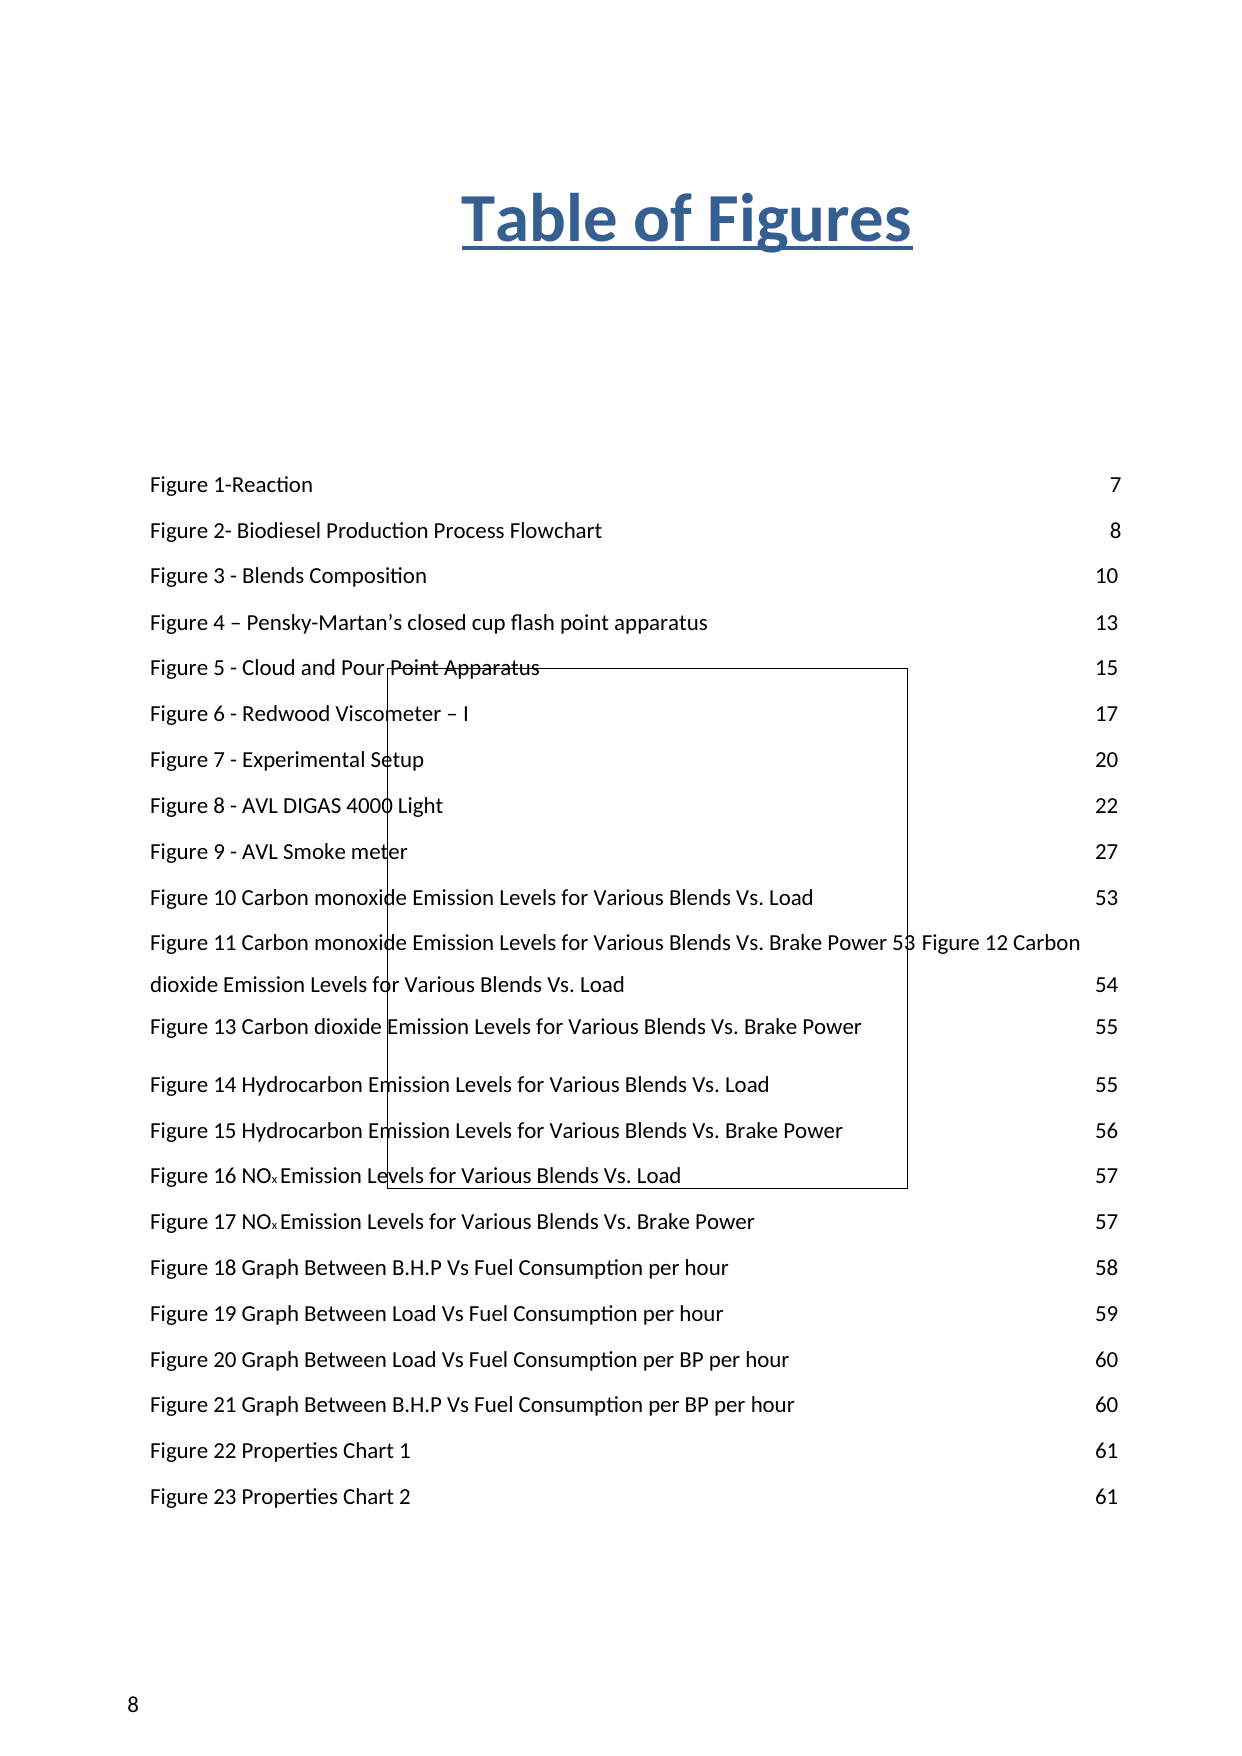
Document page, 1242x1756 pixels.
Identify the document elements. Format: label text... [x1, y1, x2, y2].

text Figure 11 Carbon monoxide Emission Levels for Various Blends Vs. Brake Power 53 Figure 12 Carbon dioxide Emission Levels for Various Blends Vs. Load 54 [150, 928, 1125, 998]
text Figure 1-Reaction 7 [150, 470, 1169, 498]
text Figure 16 NOx Emission Levels for Various Blends Vs. Load 57 [150, 1161, 1169, 1189]
text Figure 21 Graph Between B.H.P Vs Fuel Consumption per BP per hour 60 [150, 1391, 1169, 1419]
text Figure 18 Graph Between B.H.P Vs Fuel Consumption per hour 58 [150, 1253, 1169, 1281]
text Figure 15 Hydrocarbon Emission Levels for Various Blends Vs. Brake Power 56 [150, 1116, 1169, 1144]
text Figure 2- Biodiesel Production Process Flowchart 8 [150, 516, 1169, 544]
text Figure 8 - AVL DIGAS 4000 Light 22 [150, 791, 1169, 819]
text Figure 23 Properties Chart 2 61 [150, 1482, 1169, 1511]
text Figure 6 - Redwood Viscometer – I 17 [150, 699, 1169, 727]
text Figure 13 Carbon dioxide Emission Levels for Various Blends Vs. Brake Power 55 [150, 1012, 1169, 1040]
text Figure 22 Properties Chart 1 61 [150, 1437, 1169, 1464]
text Figure 3 - Blends Composition 10 [150, 562, 1169, 590]
title Table of Figures [224, 174, 1052, 258]
text Figure 7 - Experimental Setup 20 [150, 745, 1169, 773]
text Figure 17 NOx Emission Levels for Various Blends Vs. Brake Power 57 [150, 1207, 1169, 1235]
text Figure 10 Carbon monoxide Emission Levels for Various Blends Vs. Load 53 [150, 883, 1169, 911]
text Figure 14 Hydrocarbon Emission Levels for Various Blends Vs. Load 55 [150, 1070, 1169, 1098]
text Figure 19 Graph Between Load Vs Fuel Consumption per hour 59 [150, 1299, 1169, 1327]
text Figure 9 - AVL Smoke meter 27 [150, 837, 1169, 865]
text Figure 20 Graph Between Load Vs Fuel Consumption per BP per hour 60 [150, 1345, 1169, 1373]
text Figure 5 - Cloud and Pour Point Apparatus 15 [150, 653, 1169, 681]
text Figure 4 – Pensky-Martan’s closed cup flash point apparatus 13 [150, 608, 1169, 636]
